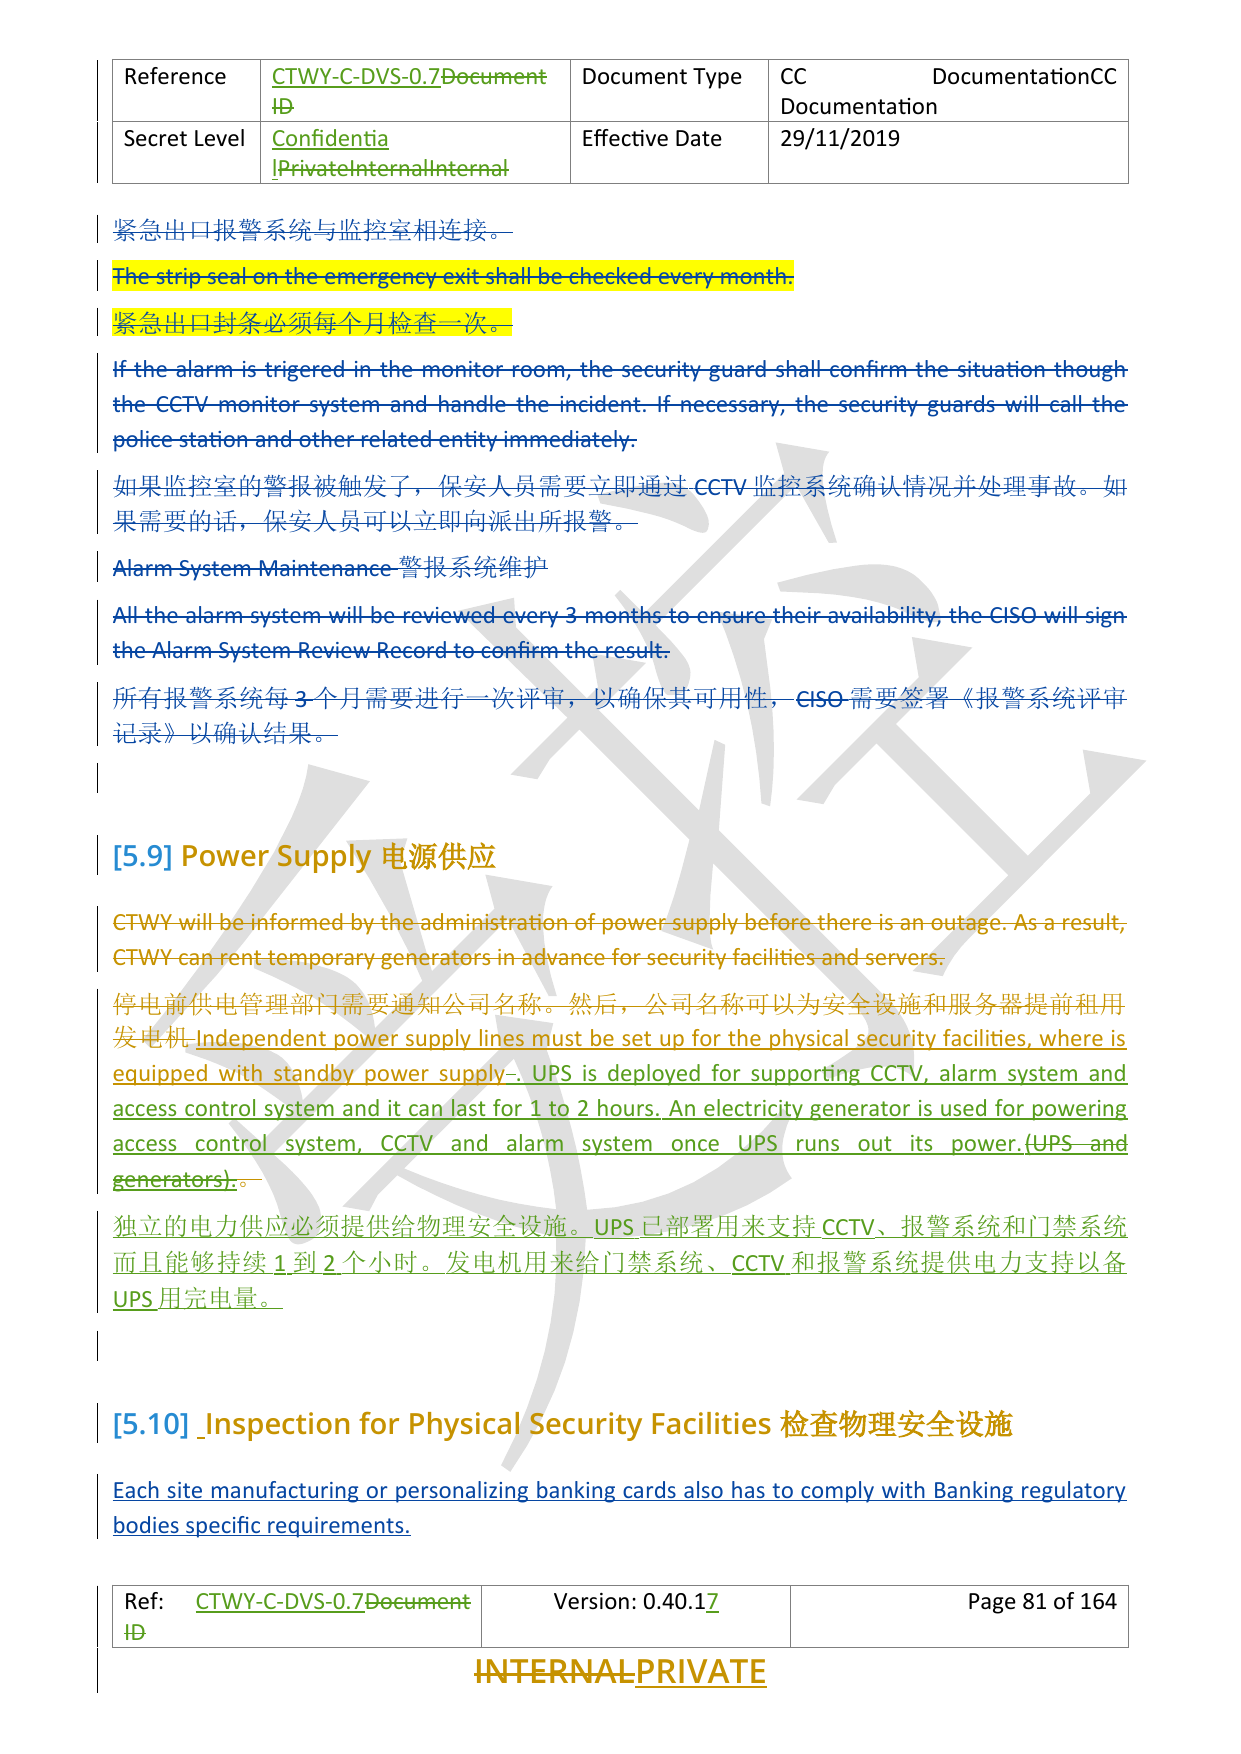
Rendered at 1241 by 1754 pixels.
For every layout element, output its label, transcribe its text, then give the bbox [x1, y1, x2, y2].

title Inspection for Physical Security Facilities 检查物理安全设施 [112, 1403, 1128, 1443]
title Power Supply 电源供应 [112, 835, 1128, 875]
